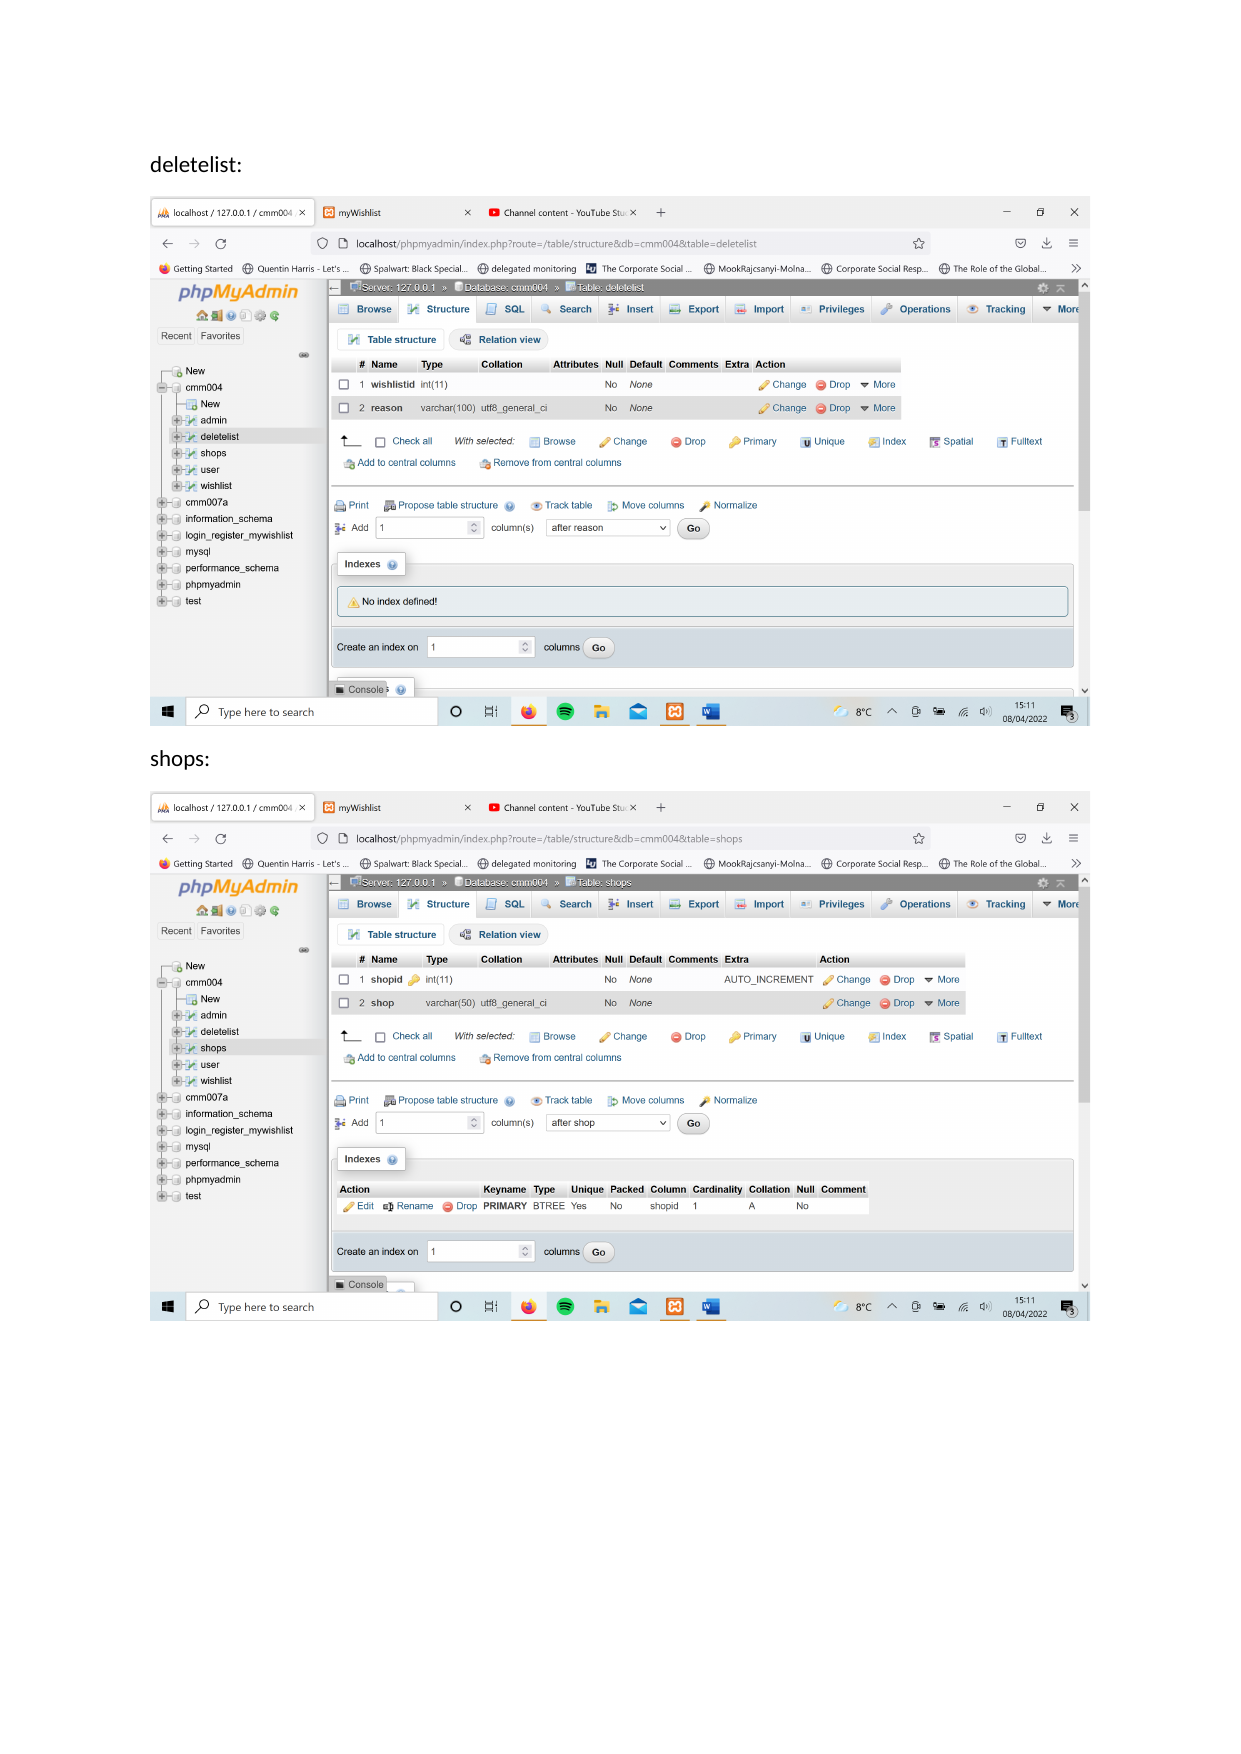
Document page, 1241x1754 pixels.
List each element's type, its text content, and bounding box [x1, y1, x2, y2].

text shops: [150, 744, 1090, 773]
picture [150, 791, 1091, 1321]
picture [150, 196, 1091, 726]
text deletelist: [150, 150, 1090, 178]
